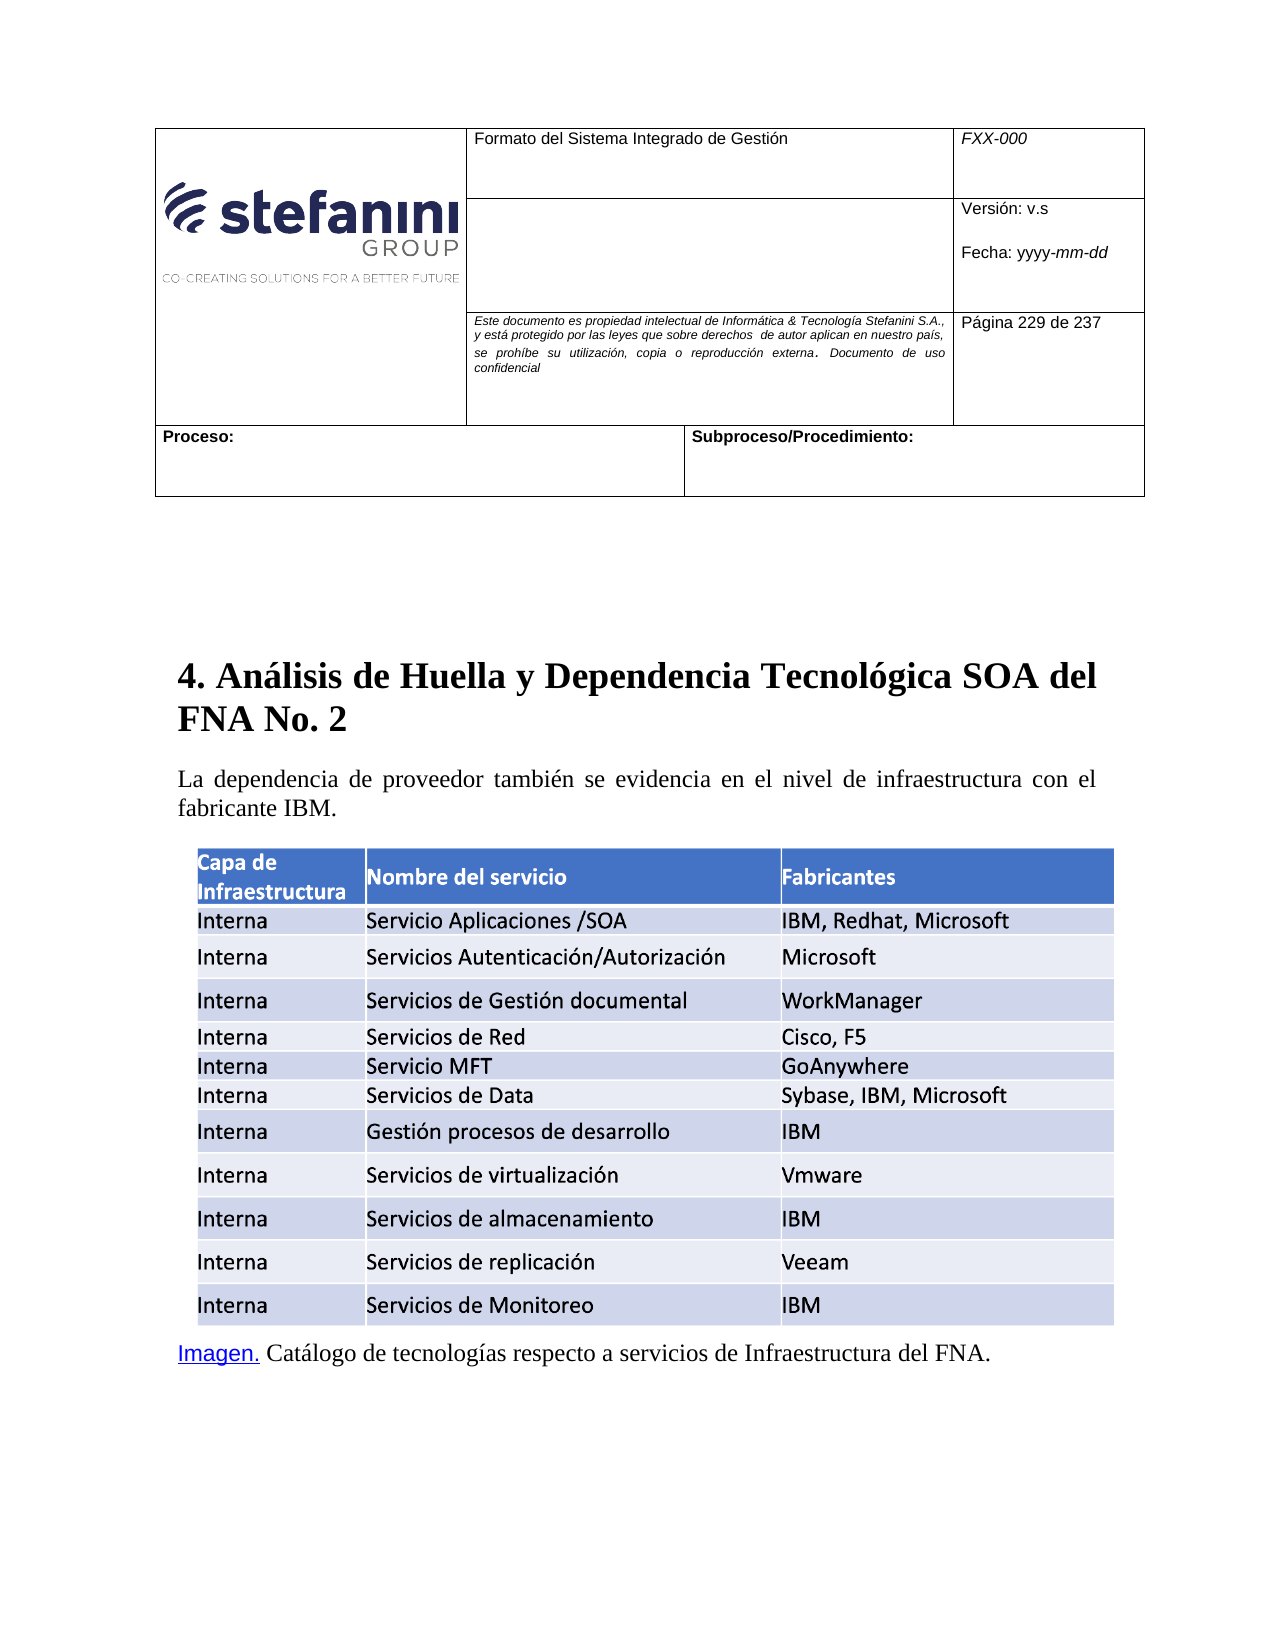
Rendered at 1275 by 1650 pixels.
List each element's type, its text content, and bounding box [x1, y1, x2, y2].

text La dependencia de proveedor también se evidencia en el nivel de infraestructura con el fabricante IBM. [177, 764, 1098, 822]
picture [162, 182, 460, 286]
text Imagen. Catálogo de tecnologías respecto a servicios de Infraestructura​ del FNA. [177, 1338, 1098, 1367]
subtitle 4. Análisis de Huella y Dependencia Tecnológica SOA del FNA No. 2 [177, 653, 1098, 739]
picture [196, 846, 1115, 1326]
